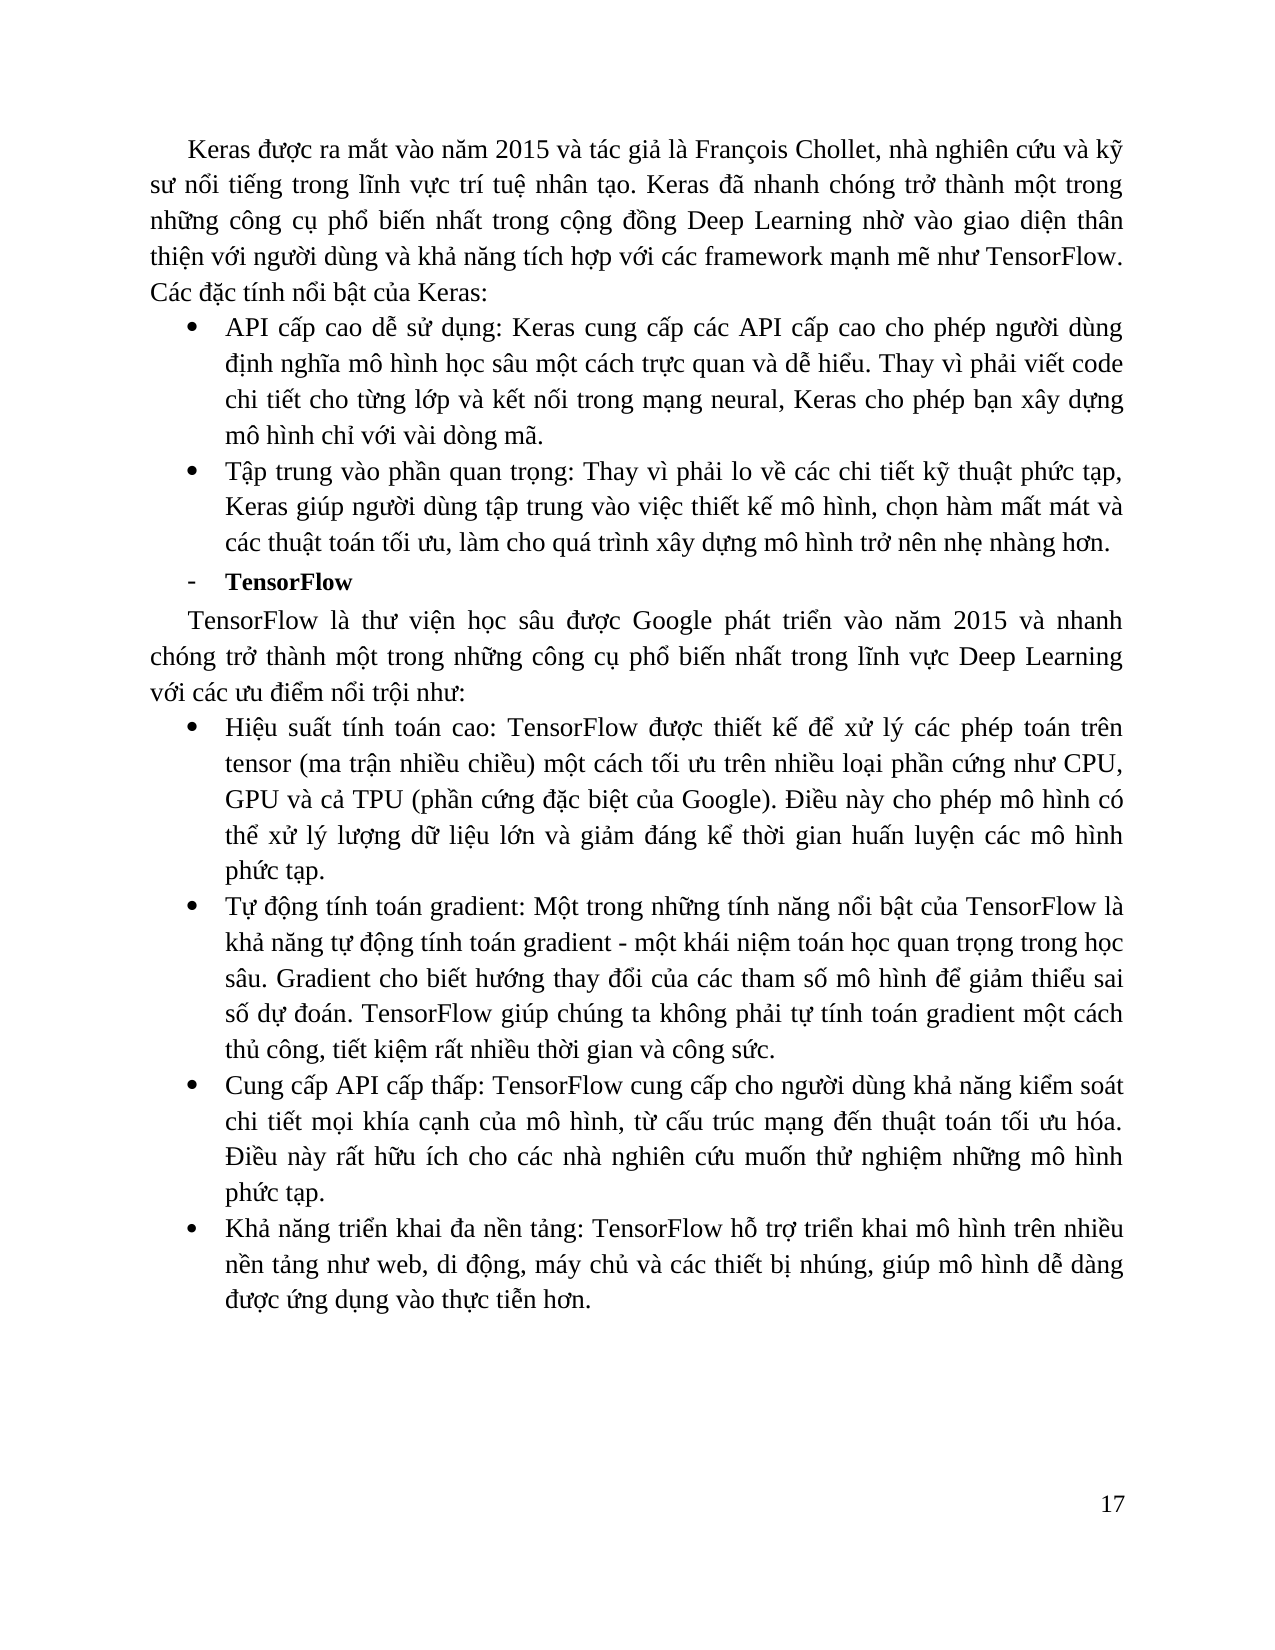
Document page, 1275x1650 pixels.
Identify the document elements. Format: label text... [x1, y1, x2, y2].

list Hiệu suất tính toán cao: TensorFlow được thiết kế để xử lý các phép toán trên tensor (ma trận nhiều chiều) một cách tối ưu trên nhiều loại phần cứng như CPU, GPU và cả TPU (phần cứng đặc biệt của Google). Điều này cho phép mô hình có thể xử lý lượng dữ liệu lớn và giảm đáng kể thời gian huấn luyện các mô hình phức tạp. [187, 711, 1125, 886]
list Khả năng triển khai đa nền tảng: TensorFlow hỗ trợ triển khai mô hình trên nhiều nền tảng như web, di động, máy chủ và các thiết bị nhúng, giúp mô hình dễ dàng được ứng dụng vào thực tiễn hơn. [187, 1212, 1125, 1314]
list TensorFlow [187, 562, 1125, 599]
list API cấp cao dễ sử dụng: Keras cung cấp các API cấp cao cho phép người dùng định nghĩa mô hình học sâu một cách trực quan và dễ hiểu. Thay vì phải viết code chi tiết cho từng lớp và kết nối trong mạng neural, Keras cho phép bạn xây dựng mô hình chỉ với vài dòng mã. [187, 312, 1125, 450]
list Tập trung vào phần quan trọng: Thay vì phải lo về các chi tiết kỹ thuật phức tạp, Keras giúp người dùng tập trung vào việc thiết kế mô hình, chọn hàm mất mát và các thuật toán tối ưu, làm cho quá trình xây dựng mô hình trở nên nhẹ nhàng hơn. [187, 454, 1125, 557]
text Keras được ra mắt vào năm 2015 và tác giả là François Chollet, nhà nghiên cứu và kỹ sư nổi tiếng trong lĩnh vực trí tuệ nhân tạo. Keras đã nhanh chóng trở thành một trong những công cụ phổ biến nhất trong cộng đồng Deep Learning nhờ vào giao diện thân thiện với người dùng và khả năng tích hợp với các framework mạnh mẽ như TensorFlow. Các đặc tính nổi bật của Keras: [150, 133, 1125, 307]
list Tự động tính toán gradient: Một trong những tính năng nổi bật của TensorFlow là khả năng tự động tính toán gradient - một khái niệm toán học quan trọng trong học sâu. Gradient cho biết hướng thay đổi của các tham số mô hình để giảm thiểu sai số dự đoán. TensorFlow giúp chúng ta không phải tự tính toán gradient một cách thủ công, tiết kiệm rất nhiều thời gian và công sức. [187, 890, 1125, 1064]
text TensorFlow là thư viện học sâu được Google phát triển vào năm 2015 và nhanh chóng trở thành một trong những công cụ phổ biến nhất trong lĩnh vực Deep Learning với các ưu điểm nổi trội như: [150, 604, 1125, 707]
list Cung cấp API cấp thấp: TensorFlow cung cấp cho người dùng khả năng kiểm soát chi tiết mọi khía cạnh của mô hình, từ cấu trúc mạng đến thuật toán tối ưu hóa. Điều này rất hữu ích cho các nhà nghiên cứu muốn thử nghiệm những mô hình phức tạp. [187, 1069, 1125, 1207]
